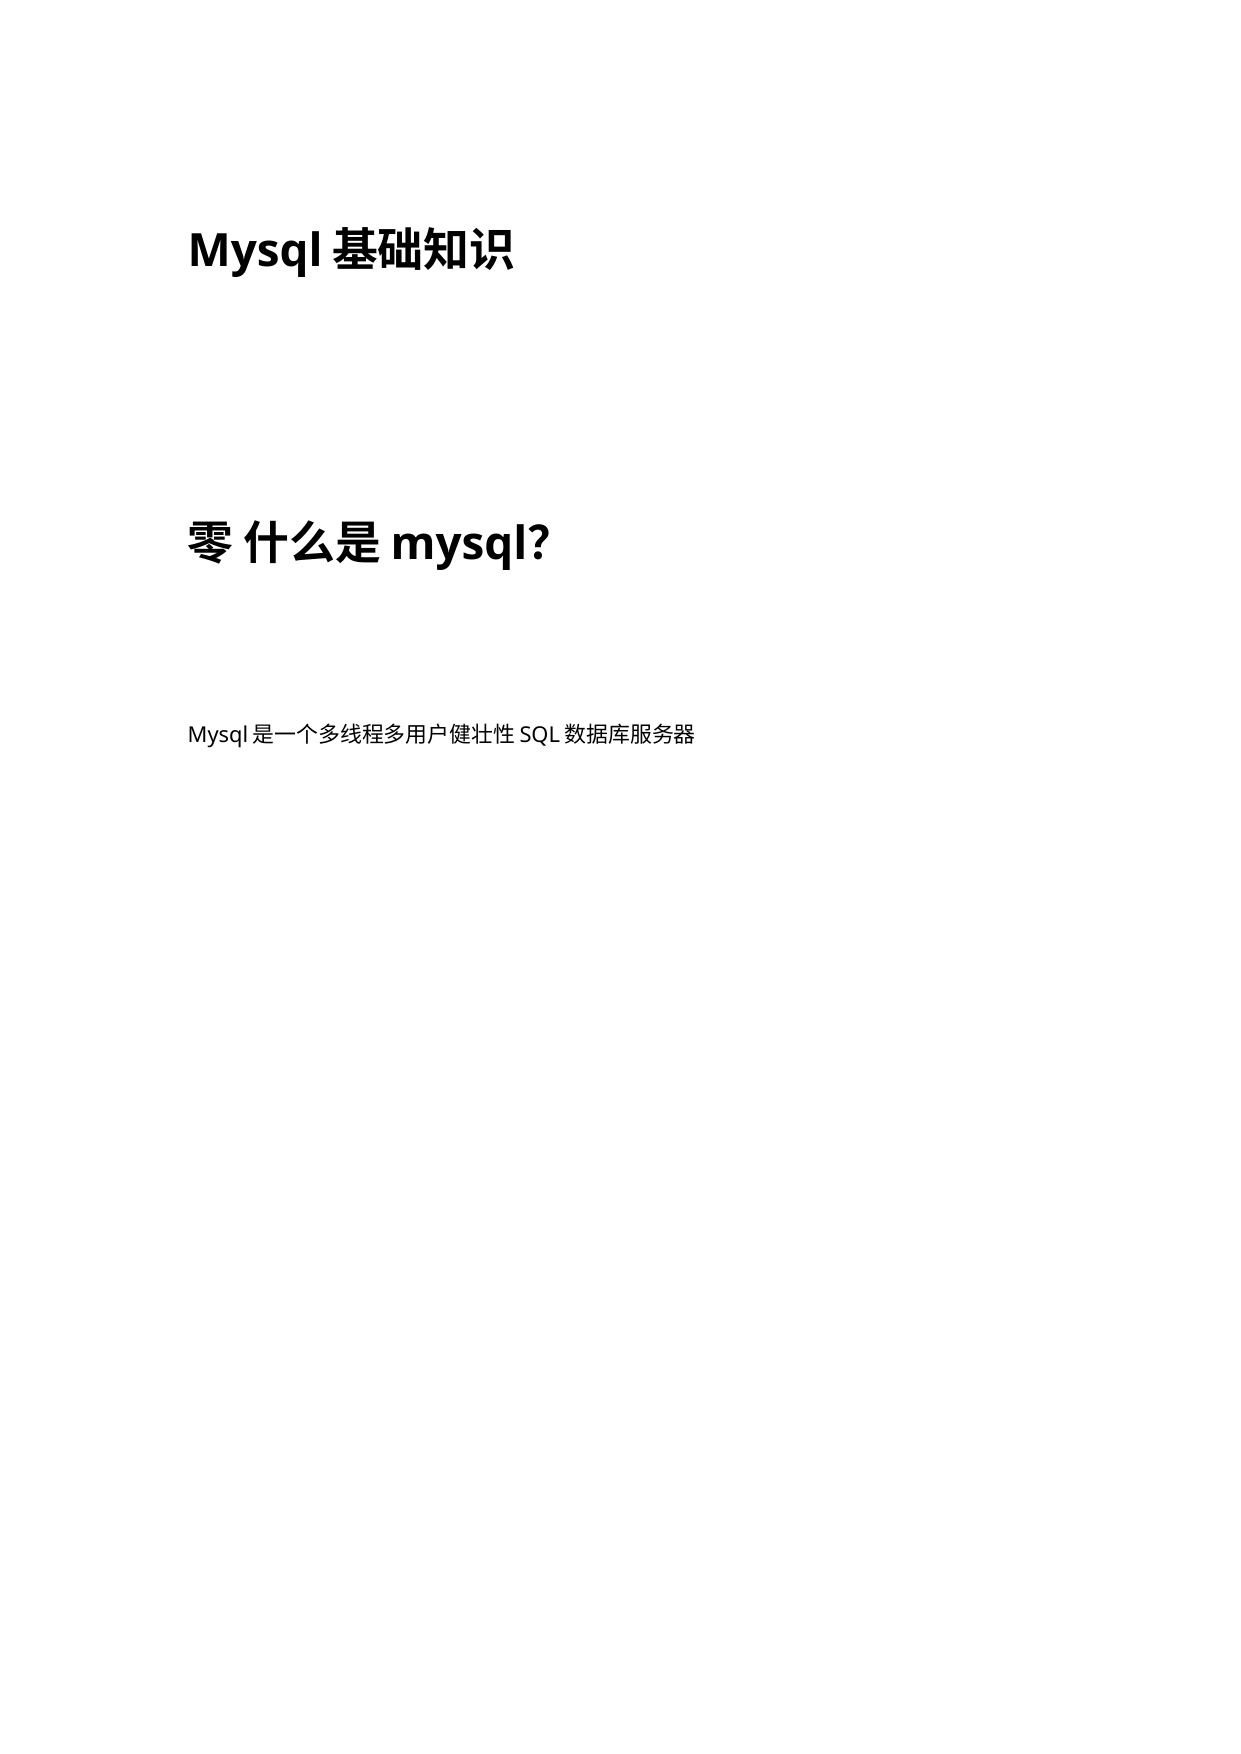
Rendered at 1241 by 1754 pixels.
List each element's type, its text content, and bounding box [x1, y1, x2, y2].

text Mysql是一个多线程多用户健壮性SQL数据库服务器 [187, 717, 1053, 749]
subtitle Mysql基础知识 [187, 197, 1053, 295]
subtitle 零 什么是mysql？ [187, 491, 1053, 588]
